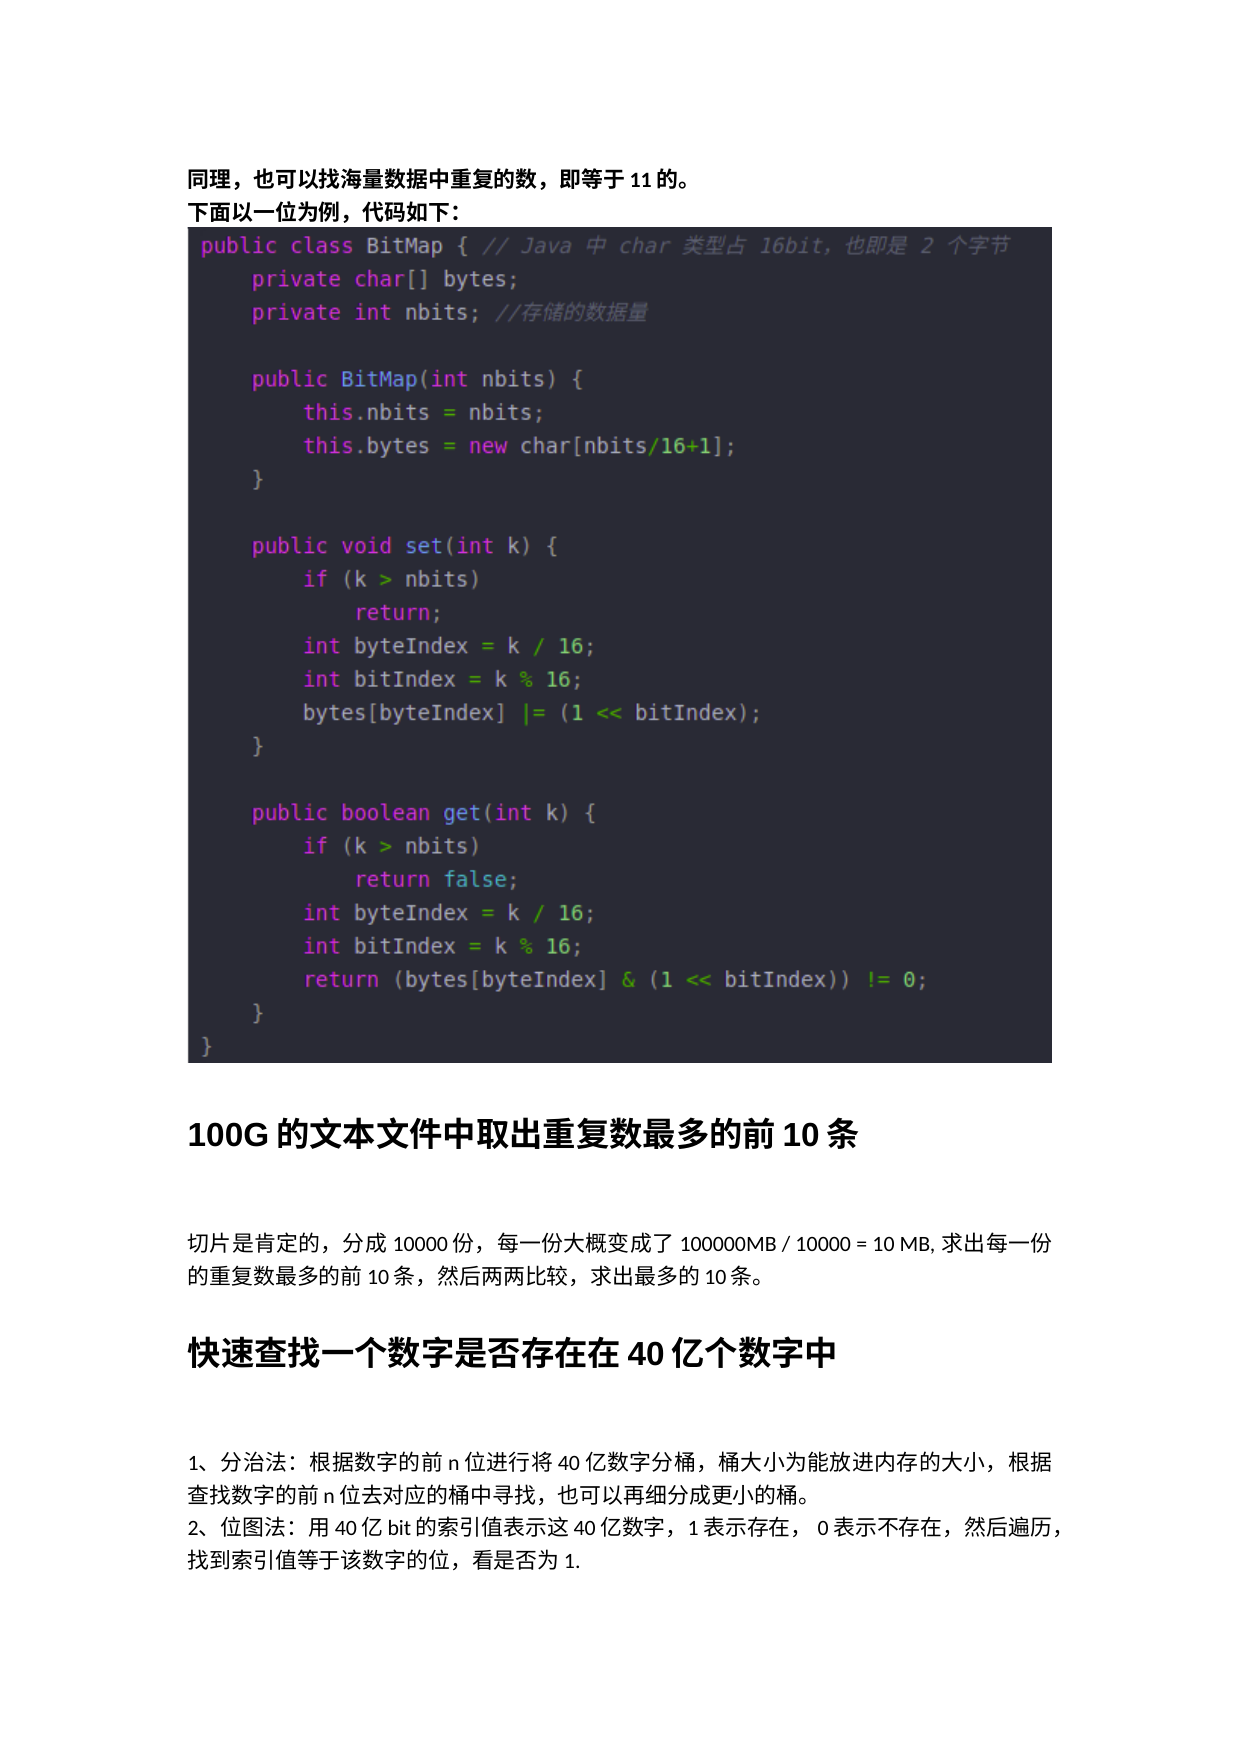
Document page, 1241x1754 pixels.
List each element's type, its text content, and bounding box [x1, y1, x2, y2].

list 同理，也可以找海量数据中重复的数，即等于11的。 [187, 162, 1053, 194]
picture [187, 227, 1052, 1063]
list 位图法：用40亿bit的索引值表示这40亿数字，1表示存在， 0表示不存在，然后遍历，找到索引值等于该数字的位，看是否为1. [187, 1510, 1053, 1575]
list 下面以一位为例，代码如下： [187, 194, 1053, 227]
subtitle 快速查找一个数字是否存在在40亿个数字中 [187, 1318, 1053, 1383]
list 分治法：根据数字的前n位进行将40亿数字分桶，桶大小为能放进内存的大小，根据查找数字的前n位去对应的桶中寻找，也可以再细分成更小的桶。 [187, 1445, 1053, 1510]
subtitle 100G的文本文件中取出重复数最多的前10条 [187, 1099, 1053, 1164]
list 切片是肯定的，分成10000份，每一份大概变成了100000MB / 10000 = 10 MB, 求出每一份的重复数最多的前10条，然后两两比较，求出最多的10条。 [187, 1226, 1053, 1291]
